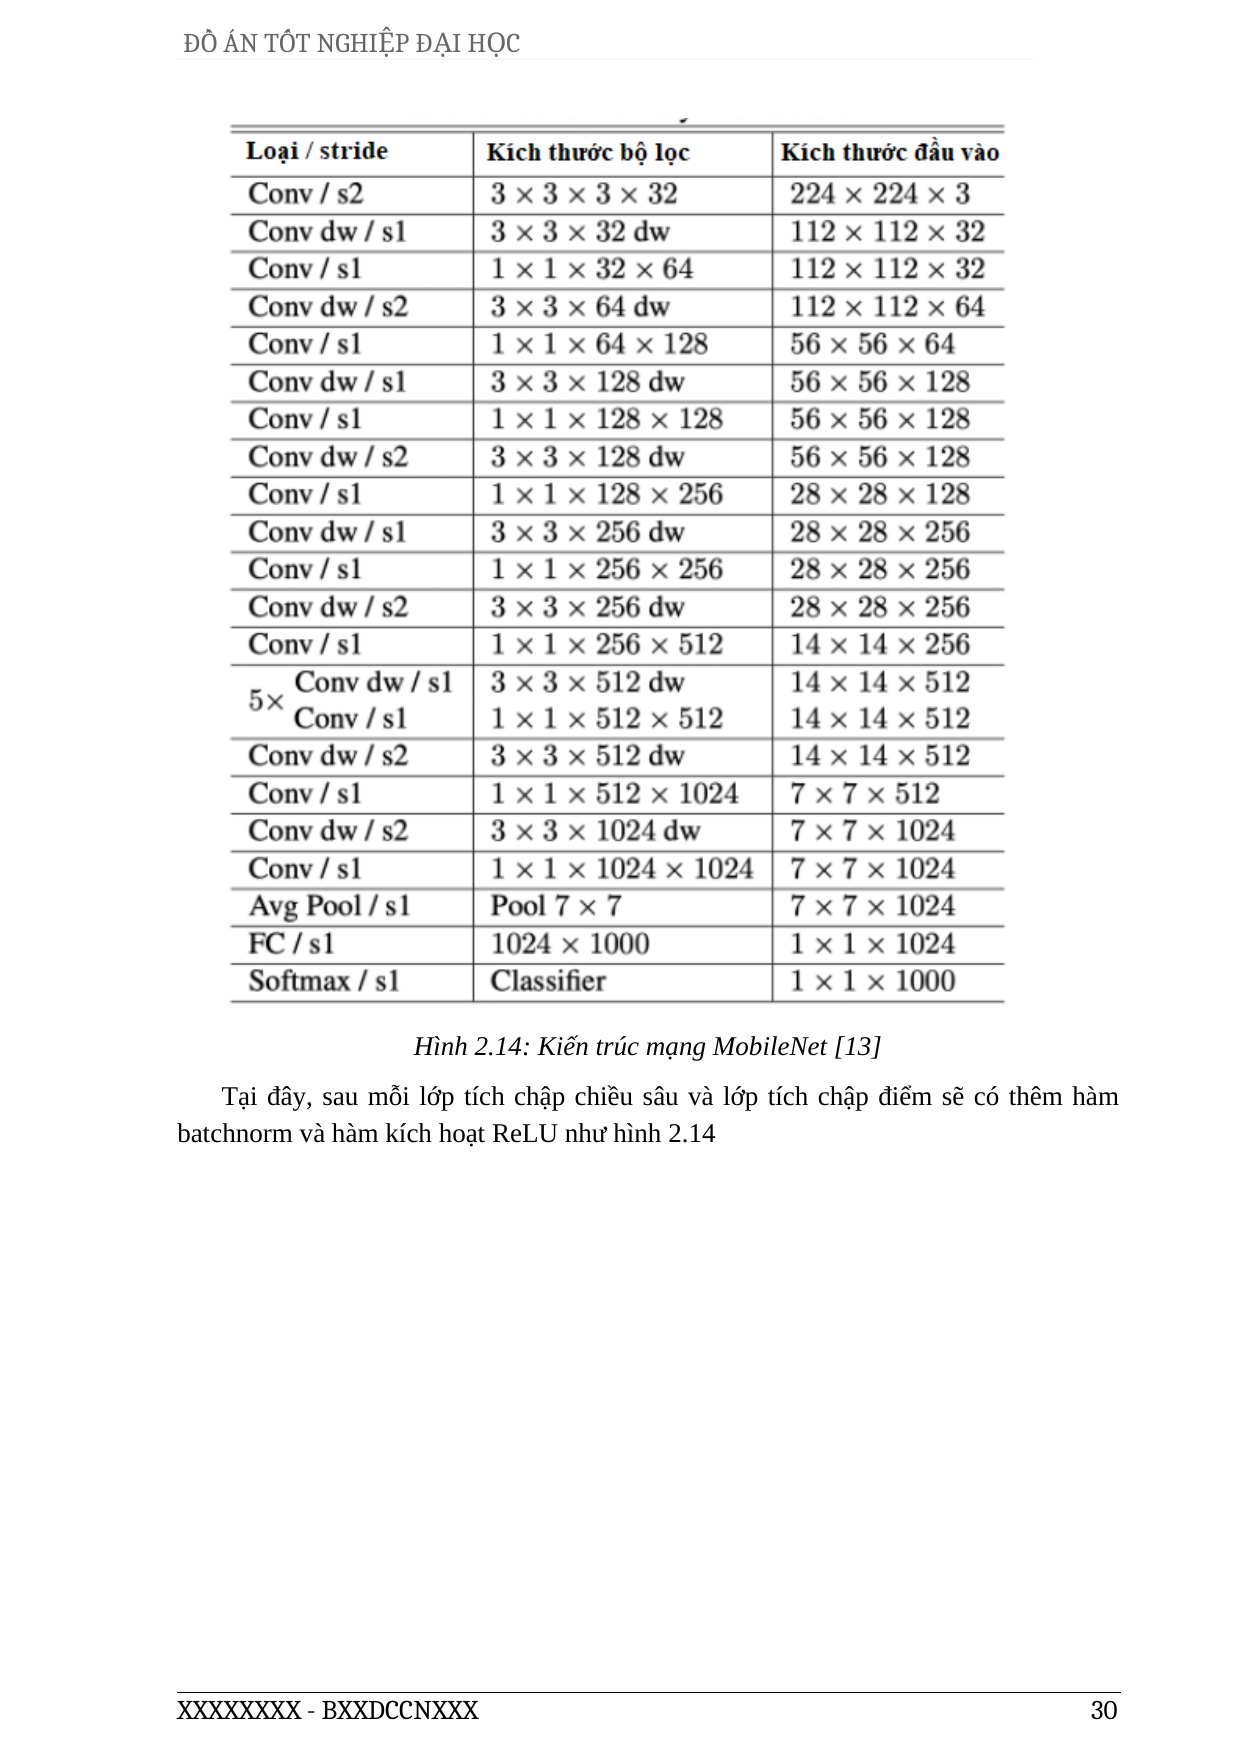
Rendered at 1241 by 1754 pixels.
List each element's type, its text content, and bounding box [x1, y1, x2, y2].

subtitle Hình 2.14: Kiến trúc mạng MobileNet [13] [177, 1030, 1121, 1062]
text Tại đây, sau mỗi lớp tích chập chiều sâu và lớp tích chập điểm sẽ có thêm hàm batchnorm và hàm kích hoạt ReLU như hình 2.14 [177, 1080, 1121, 1149]
picture [221, 118, 1015, 1012]
